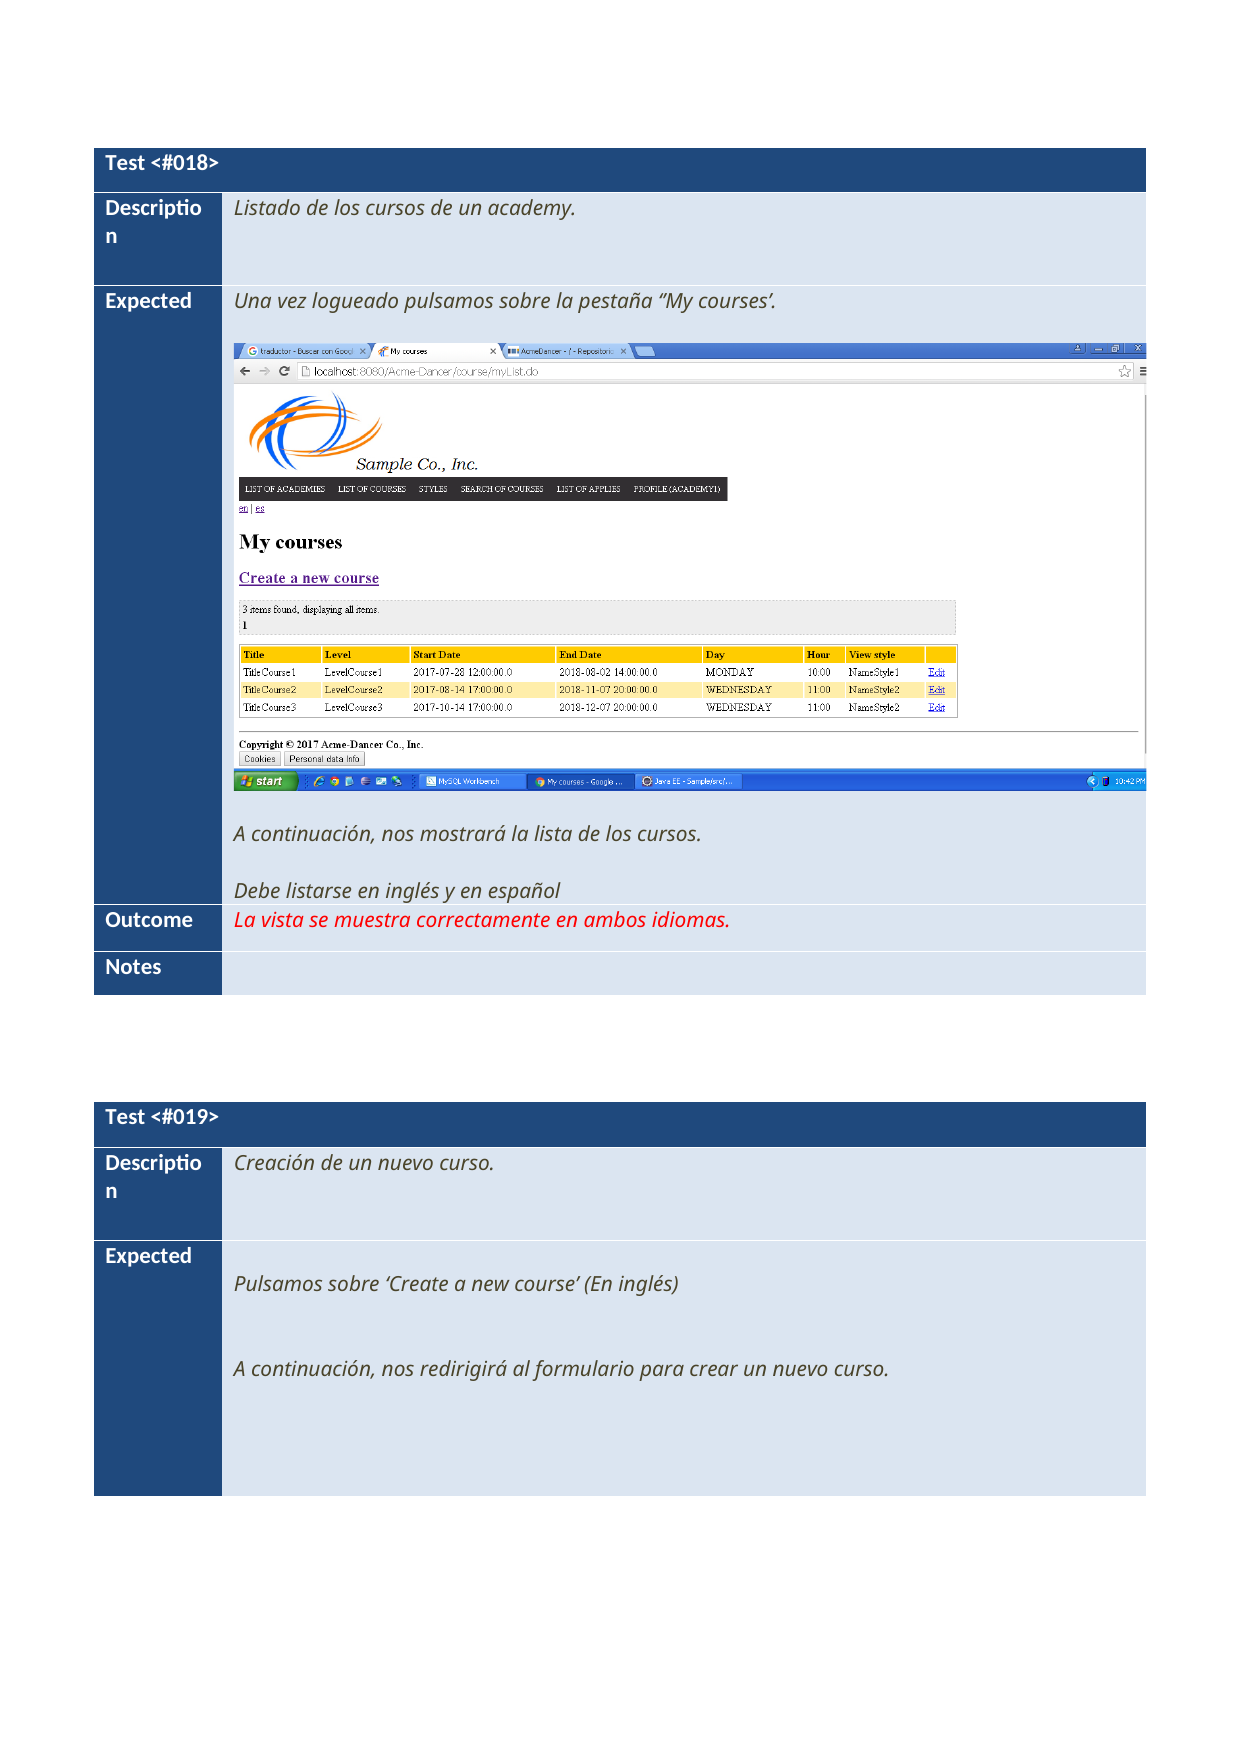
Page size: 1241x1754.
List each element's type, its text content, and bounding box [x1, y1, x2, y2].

table_cell Description [94, 193, 222, 285]
picture [233, 343, 1147, 791]
table_cell Expected [94, 286, 222, 904]
table_header Test <#018> [94, 148, 1146, 192]
table_cell Una vez logueado pulsamos sobre la pestaña ‘’My courses’. A continuación, nos mostrará la lista de los cursos. Debe listarse en inglés y en español [223, 286, 1146, 904]
table_cell Description [94, 1148, 222, 1240]
table_cell Listado de los cursos de un academy. [223, 193, 1146, 285]
table_cell Creación de un nuevo curso. [223, 1148, 1146, 1240]
table_header Test <#019> [94, 1102, 1146, 1147]
table_cell Notes [94, 952, 222, 995]
table_cell [223, 952, 1146, 995]
table_cell Expected [94, 1241, 222, 1496]
table_cell Outcome [94, 905, 222, 951]
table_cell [223, 1241, 1146, 1496]
table_cell La vista se muestra correctamente en ambos idiomas. [223, 905, 1146, 951]
